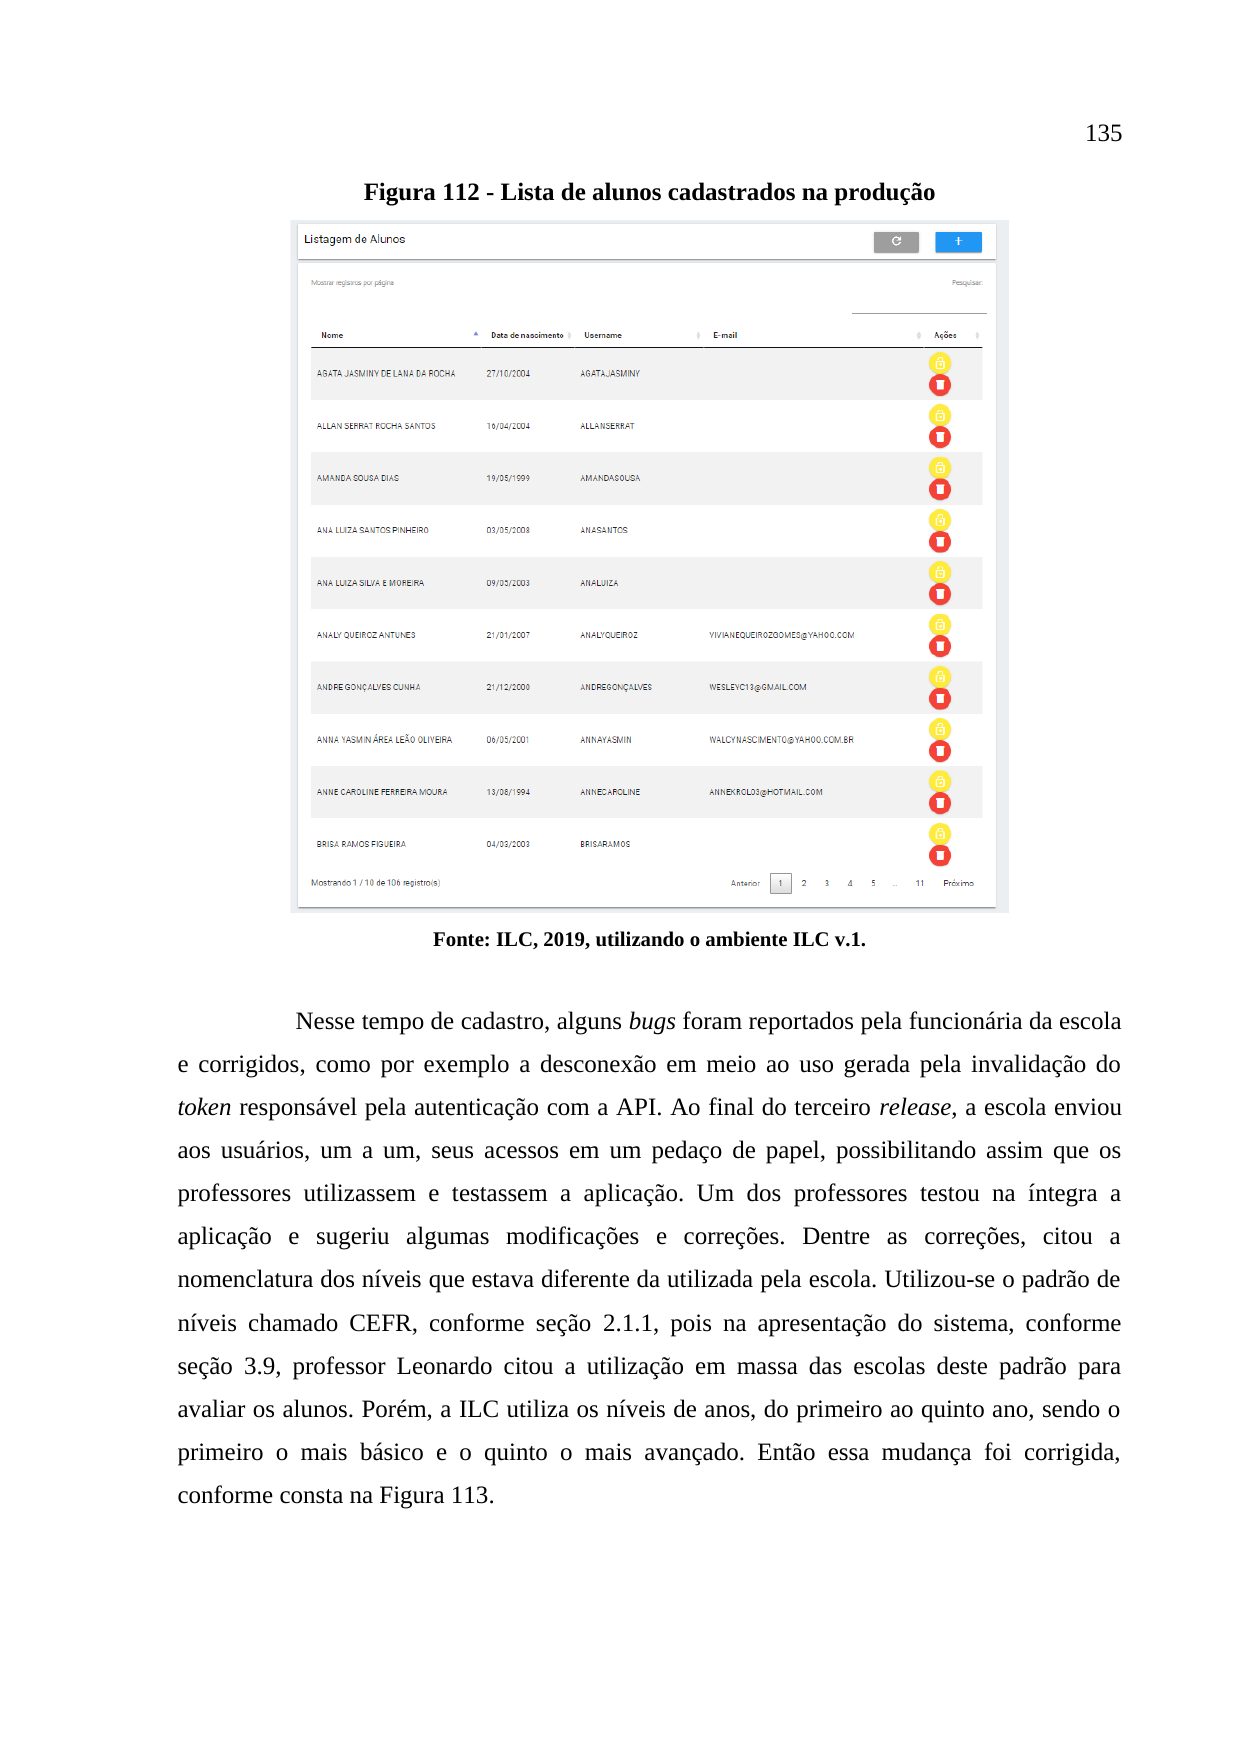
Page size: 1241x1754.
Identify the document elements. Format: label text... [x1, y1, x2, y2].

text Figura 112 - Lista de alunos cadastrados na produção [177, 177, 1122, 206]
picture [290, 220, 1009, 913]
text Nesse tempo de cadastro, alguns bugs foram reportados pela funcionária da escola e corrigidos, como por exemplo a desconexão em meio ao uso gerada pela invalidação do token responsável pela autenticação com a API. Ao final do terceiro release, a escola enviou aos usuários, um a um, seus acessos em um pedaço de papel, possibilitando assim que os professores utilizassem e testassem a aplicação. Um dos professores testou na íntegra a aplicação e sugeriu algumas modificações e correções. Dentre as correções, citou a nomenclatura dos níveis que estava diferente da utilizada pela escola. Utilizou-se o padrão de níveis chamado CEFR, conforme seção 2.1.1, pois na apresentação do sistema, conforme seção 3.9, professor Leonardo citou a utilização em massa das escolas deste padrão para avaliar os alunos. Porém, a ILC utiliza os níveis de anos, do primeiro ao quinto ano, sendo o primeiro o mais básico e o quinto o mais avançado. Então essa mudança foi corrigida, conforme consta na Figura 113. [177, 1006, 1122, 1509]
text Fonte: ILC, 2019, utilizando o ambiente ILC v.1. [177, 927, 1122, 951]
